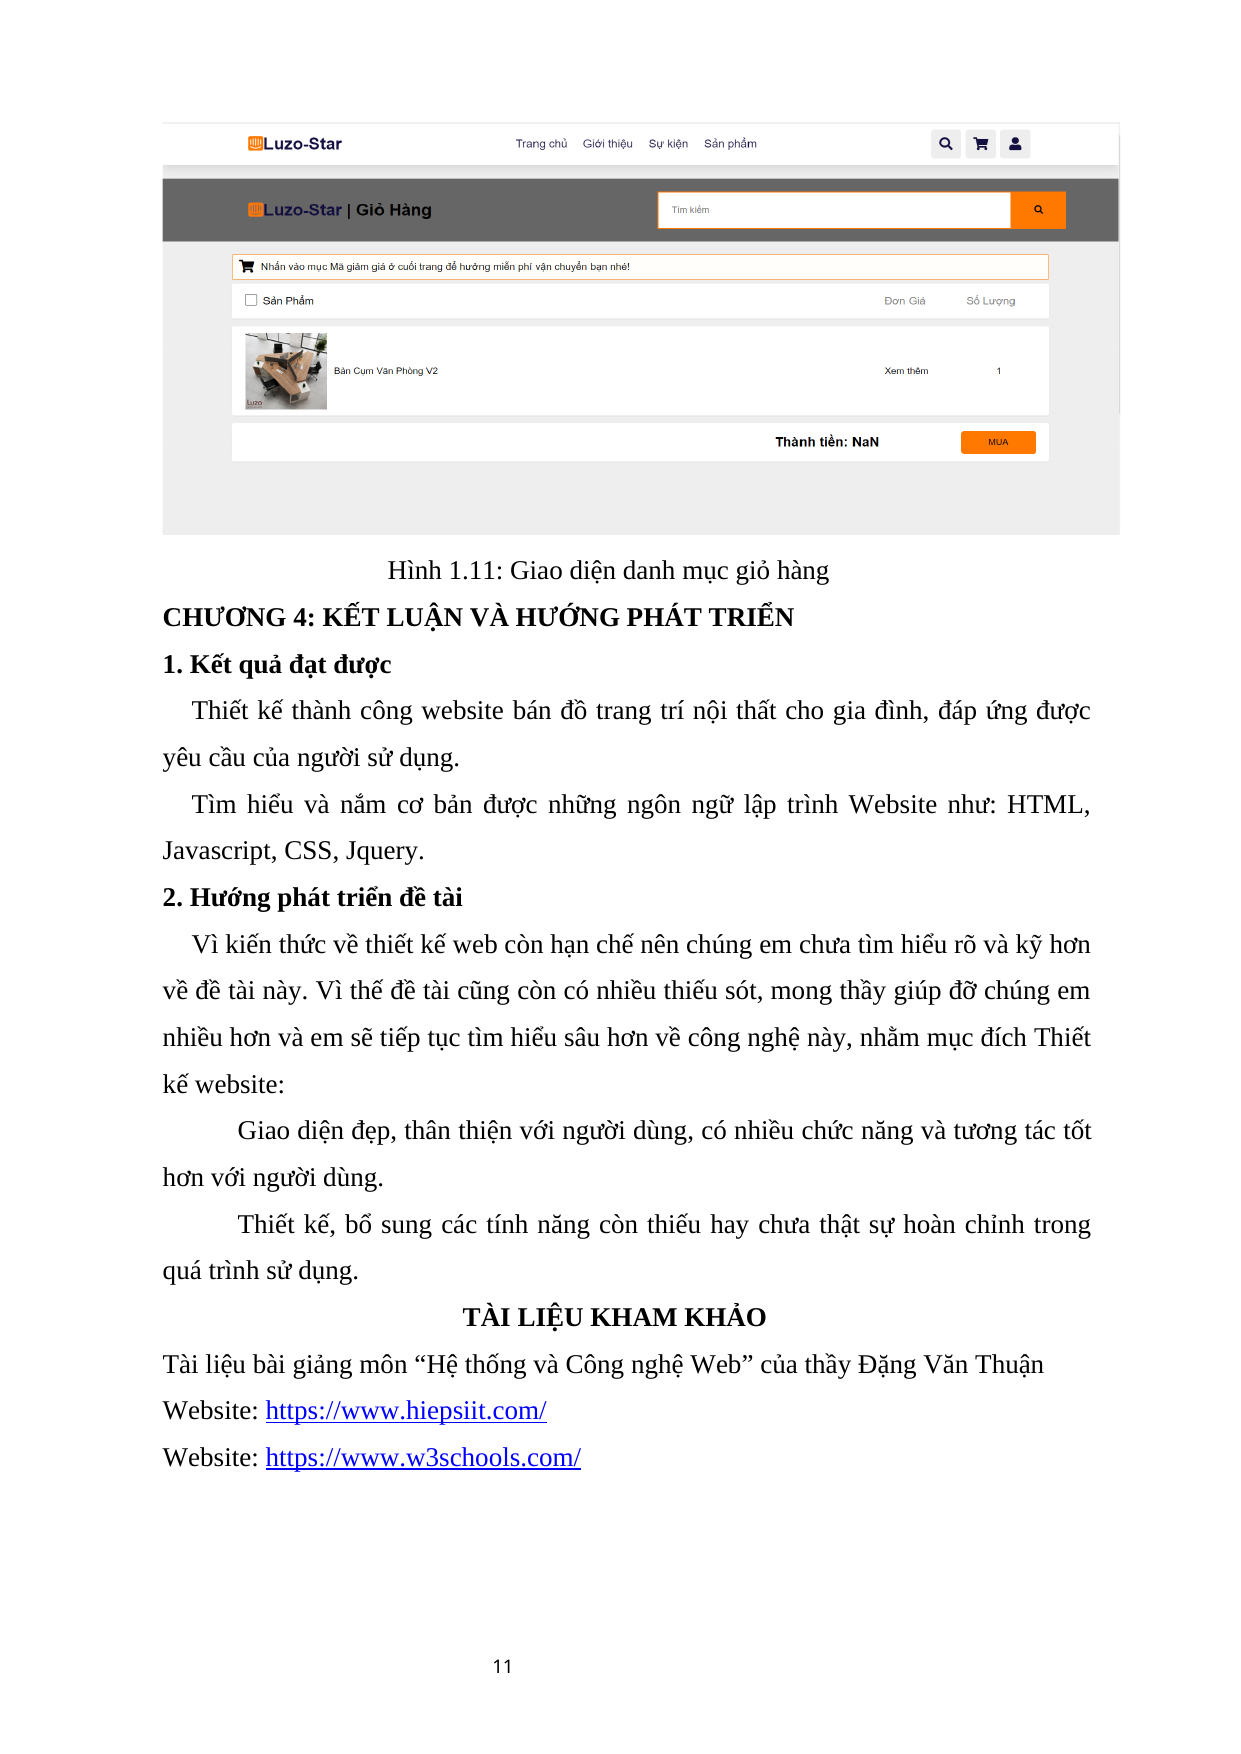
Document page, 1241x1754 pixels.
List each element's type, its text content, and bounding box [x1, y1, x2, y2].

list Vì kiến thức về thiết kế web còn hạn chế nên chúng em chưa tìm hiểu rõ và kỹ hơn về đề tài này. Vì thế đề tài cũng còn có nhiều thiếu sót, mong thầy giúp đỡ chúng em nhiều hơn và em sẽ tiếp tục tìm hiểu sâu hơn về công nghệ này, nhằm mục đích Thiết kế website: [162, 928, 1092, 1099]
list CHƯƠNG 4: KẾT LUẬN VÀ HƯỚNG PHÁT TRIỂN [162, 601, 1092, 632]
list Giao diện đẹp, thân thiện với người dùng, có nhiều chức năng và tương tác tốt hơn với người dùng. [162, 1114, 1092, 1192]
list Website: https://www.hiepsiit.com/ [162, 1394, 1092, 1426]
list Tài liệu bài giảng môn “Hệ thống và Công nghệ Web” của thầy Đặng Văn Thuận [162, 1348, 1092, 1379]
list Thiết kế thành công website bán đồ trang trí nội thất cho gia đình, đáp ứng được yêu cầu của người sử dụng. [162, 694, 1092, 772]
picture [162, 118, 1121, 535]
list Hình 1.11: Giao diện danh mục giỏ hàng [162, 554, 1092, 586]
list TÀI LIỆU KHAM KHẢO [162, 1301, 1092, 1332]
list Tìm hiểu và nắm cơ bản được những ngôn ngữ lập trình Website như: HTML, Javascript, CSS, Jquery. [162, 788, 1092, 866]
list Thiết kế, bổ sung các tính năng còn thiếu hay chưa thật sự hoàn chỉnh trong quá trình sử dụng. [162, 1208, 1092, 1286]
list Kết quả đạt được [162, 648, 1092, 679]
list Hướng phát triển đề tài [162, 881, 1092, 912]
list Website: https://www.w3schools.com/ [162, 1441, 1092, 1472]
